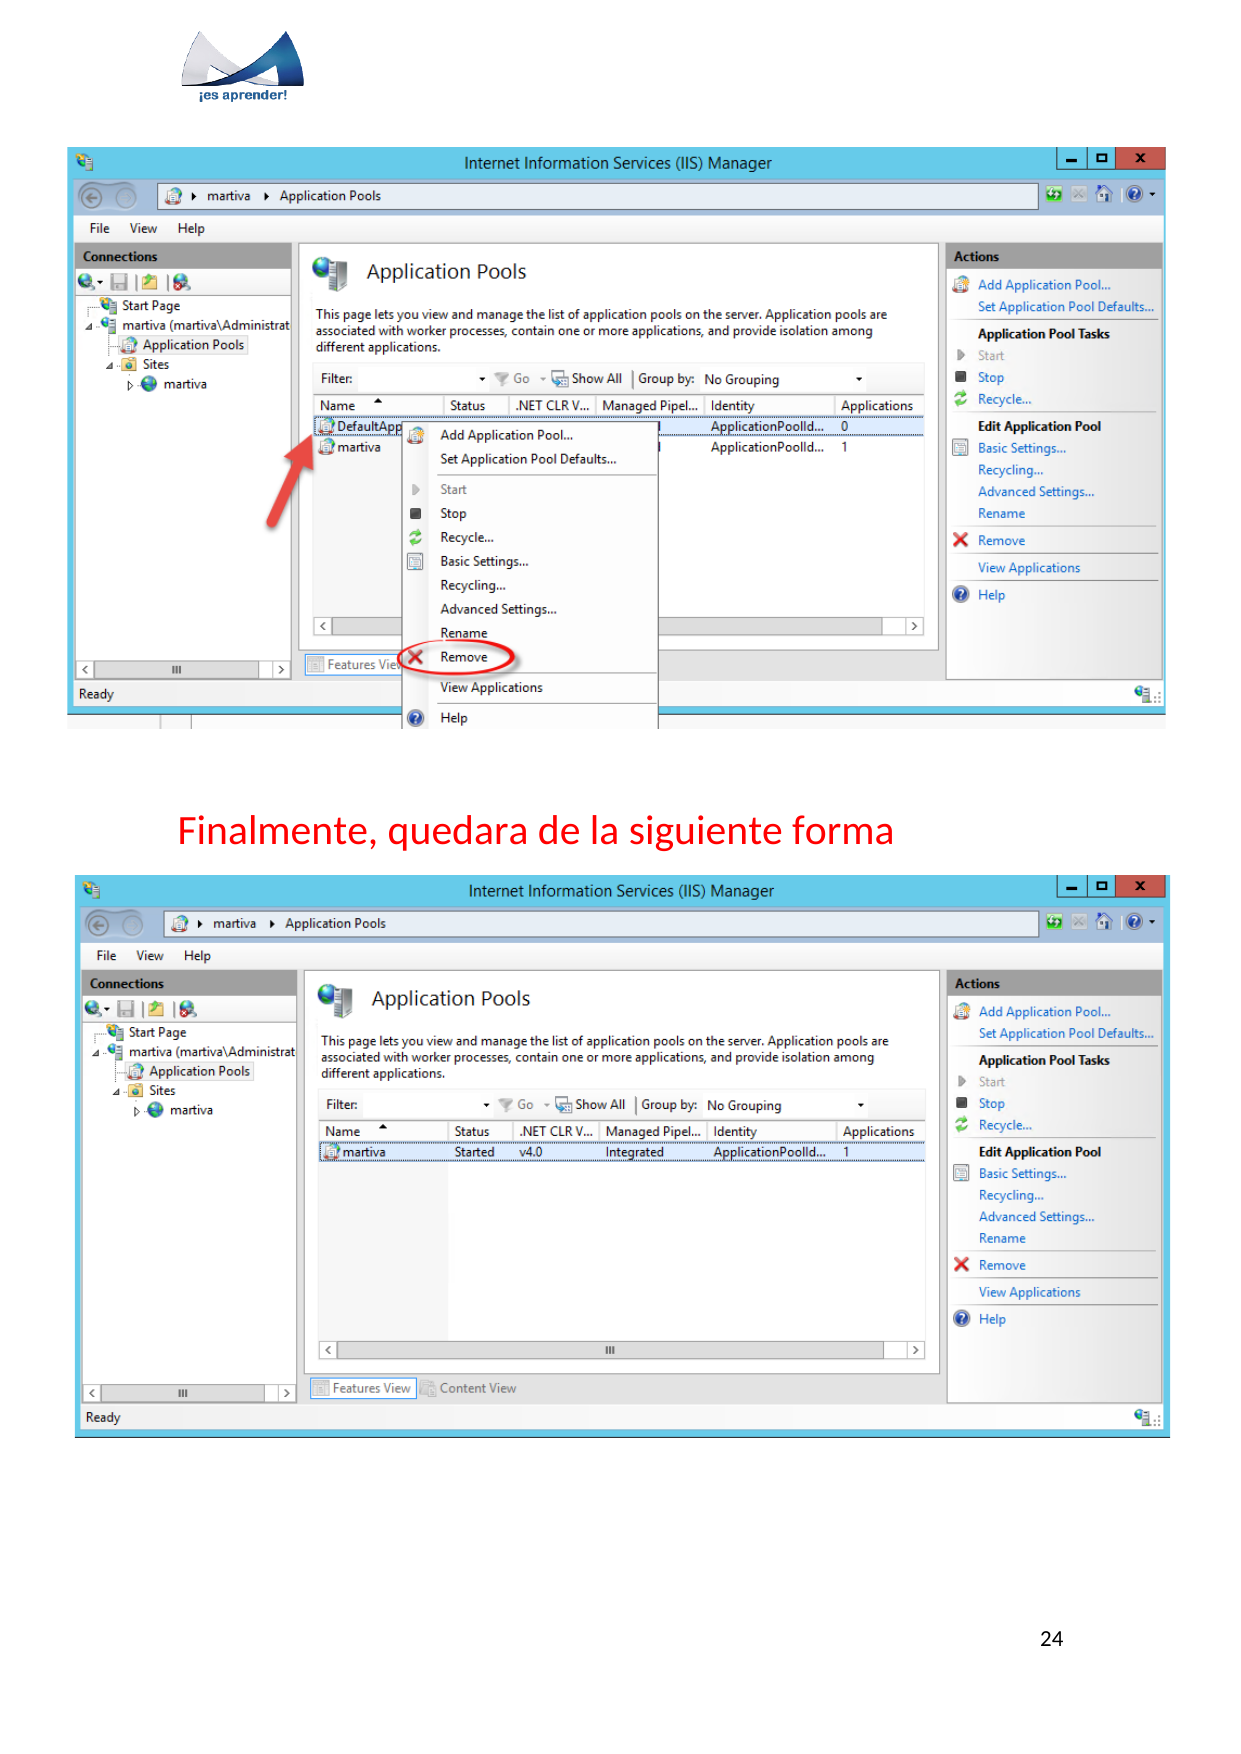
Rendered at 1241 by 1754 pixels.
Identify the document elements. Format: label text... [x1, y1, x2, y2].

picture [67, 147, 1166, 729]
picture [74, 875, 1171, 1438]
text Finalmente, quedara de la siguiente forma [177, 804, 1063, 855]
picture [176, 29, 308, 104]
